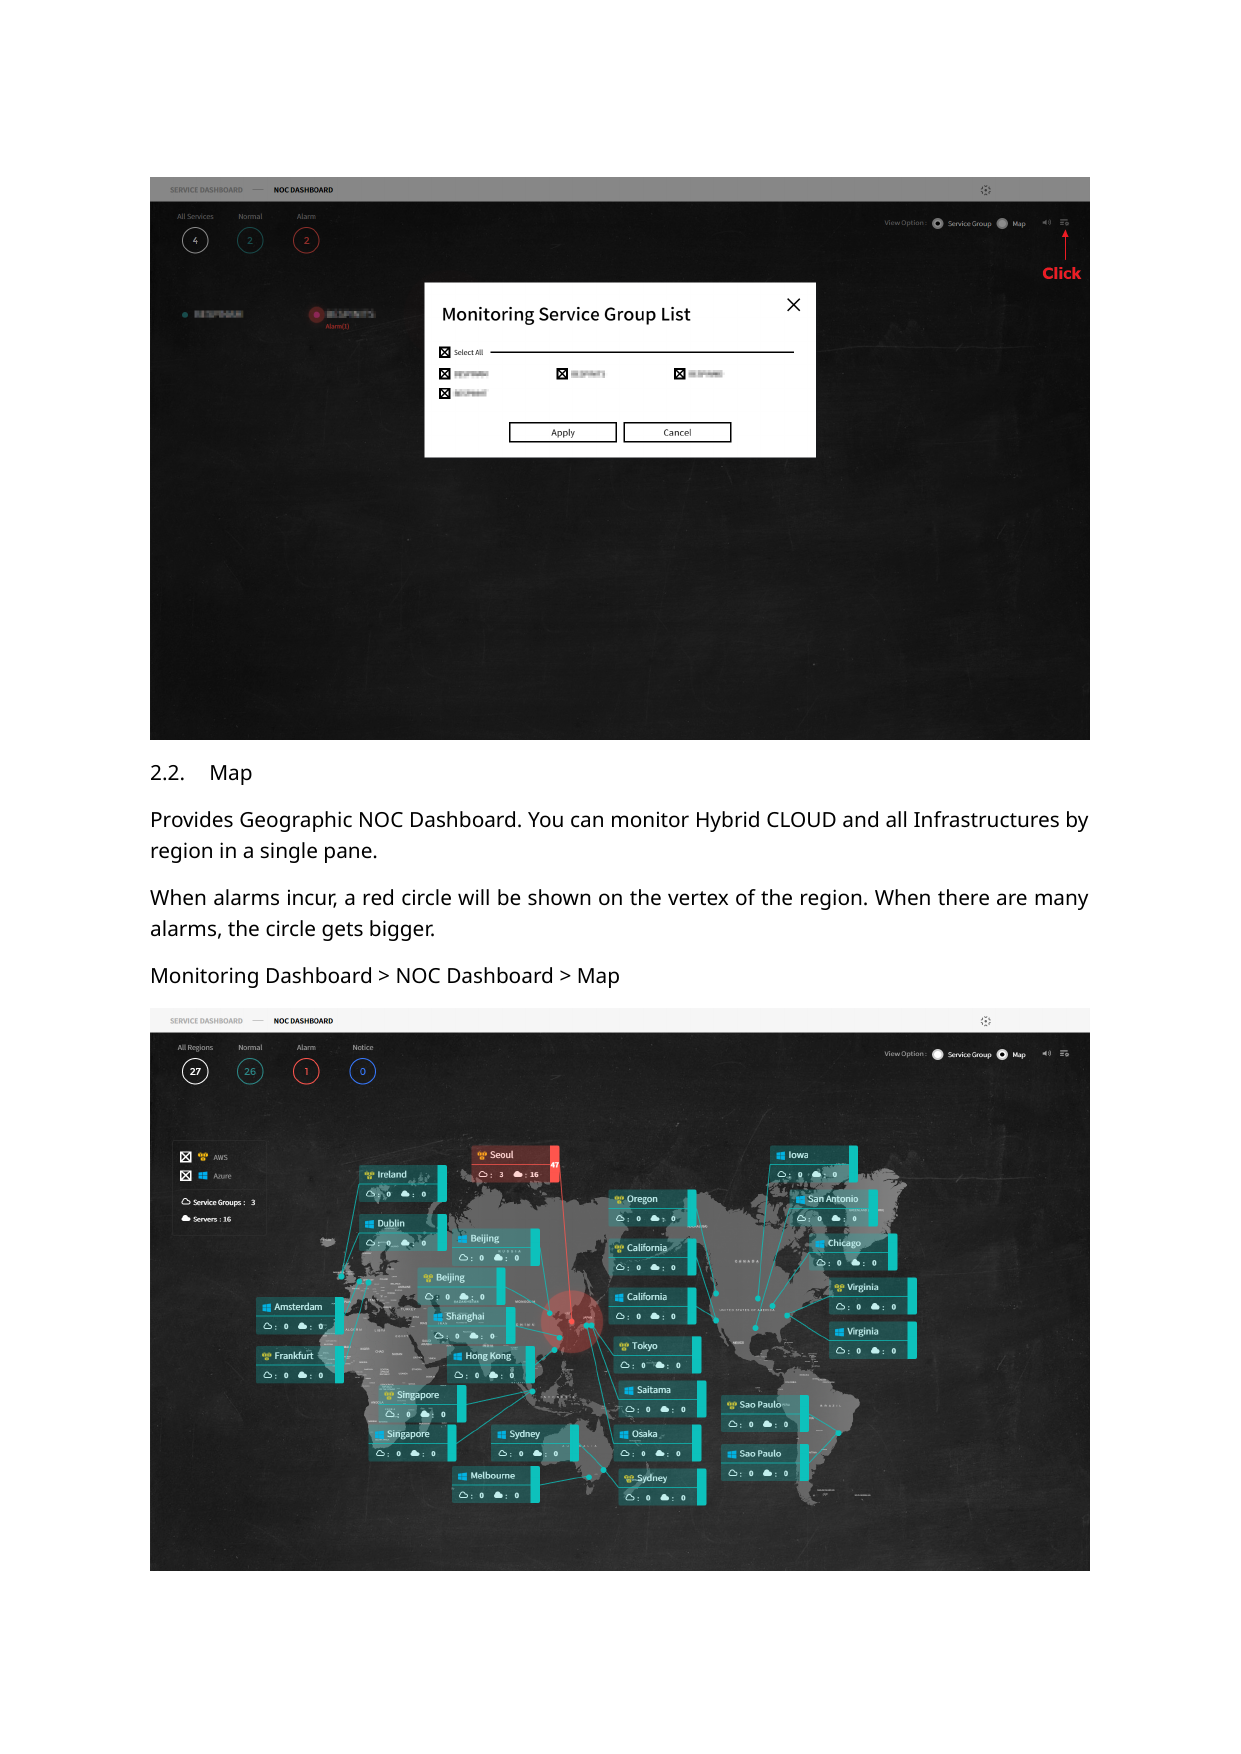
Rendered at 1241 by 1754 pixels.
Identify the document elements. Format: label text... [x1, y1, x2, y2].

list Map [150, 758, 1090, 787]
text Provides Geographic NOC Dashboard. You can monitor Hybrid CLOUD and all Infrastructures by region in a single pane. [150, 805, 1090, 864]
picture [150, 1008, 1090, 1571]
picture [150, 177, 1090, 740]
text When alarms incur, a red circle will be shown on the vertex of the region. When there are many alarms, the circle gets bigger. [150, 883, 1090, 942]
text Monitoring Dashboard > NOC Dashboard > Map [150, 961, 1090, 990]
